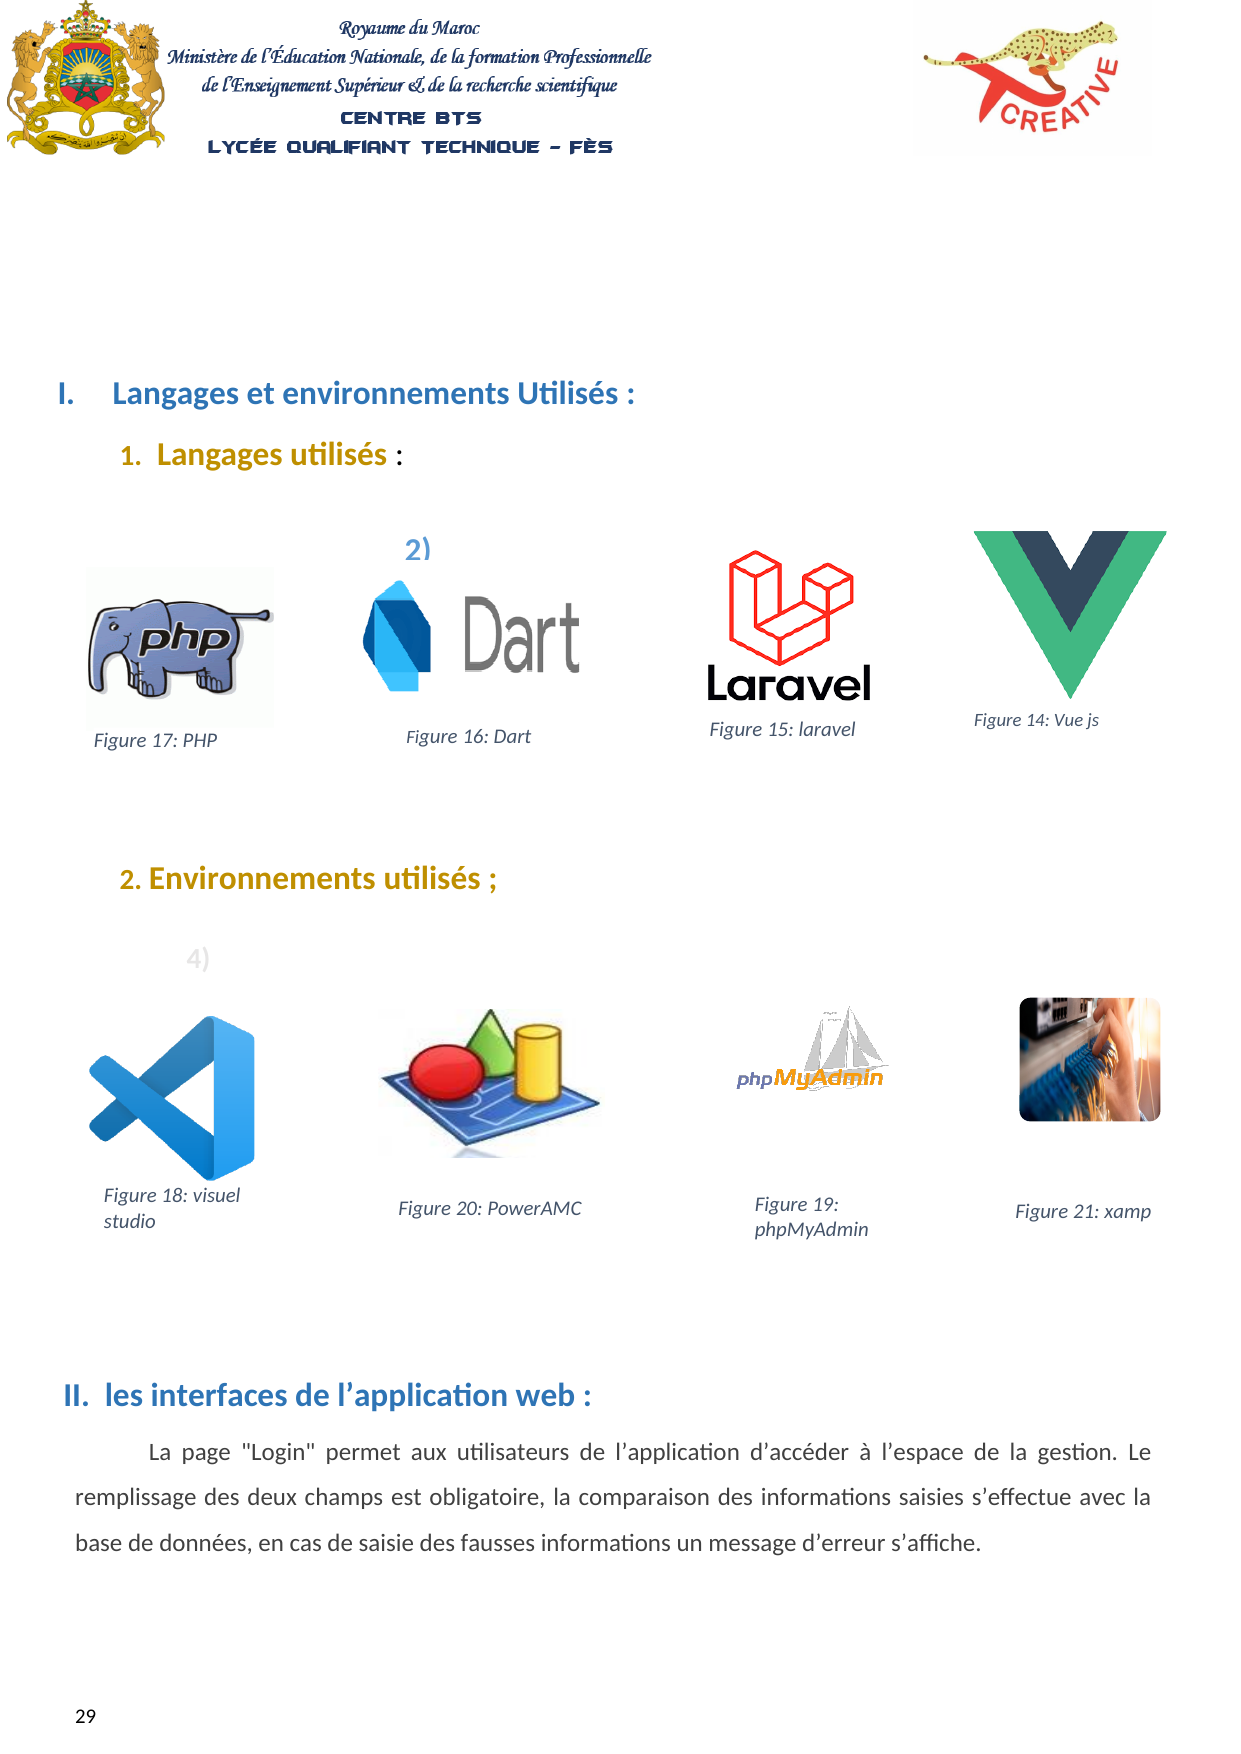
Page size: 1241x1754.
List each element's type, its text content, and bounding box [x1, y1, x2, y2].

list Langages utilisés : [119, 433, 1165, 474]
picture [85, 567, 275, 731]
picture [912, 0, 1153, 156]
picture [345, 560, 599, 719]
picture [1019, 997, 1161, 1122]
subtitle Environnements utilisés ; [119, 857, 1165, 898]
list La page "Login" permet aux utilisateurs de l’application d’accéder à l’espace de la gestion. Le remplissage des deux champs est obligatoire, la comparaison des informations saisies s’effectue avec la base de données, en cas de saisie des fausses informations un message d’erreur s’affiche. [75, 1436, 1153, 1558]
picture [973, 531, 1167, 699]
picture [89, 1016, 255, 1181]
picture [716, 952, 909, 1145]
picture [378, 1009, 606, 1158]
picture [689, 532, 889, 719]
picture [0, 0, 668, 169]
list les interfaces de l’application web : [90, 1374, 1075, 1415]
subtitle Langages et environnements Utilisés : [75, 372, 1165, 413]
